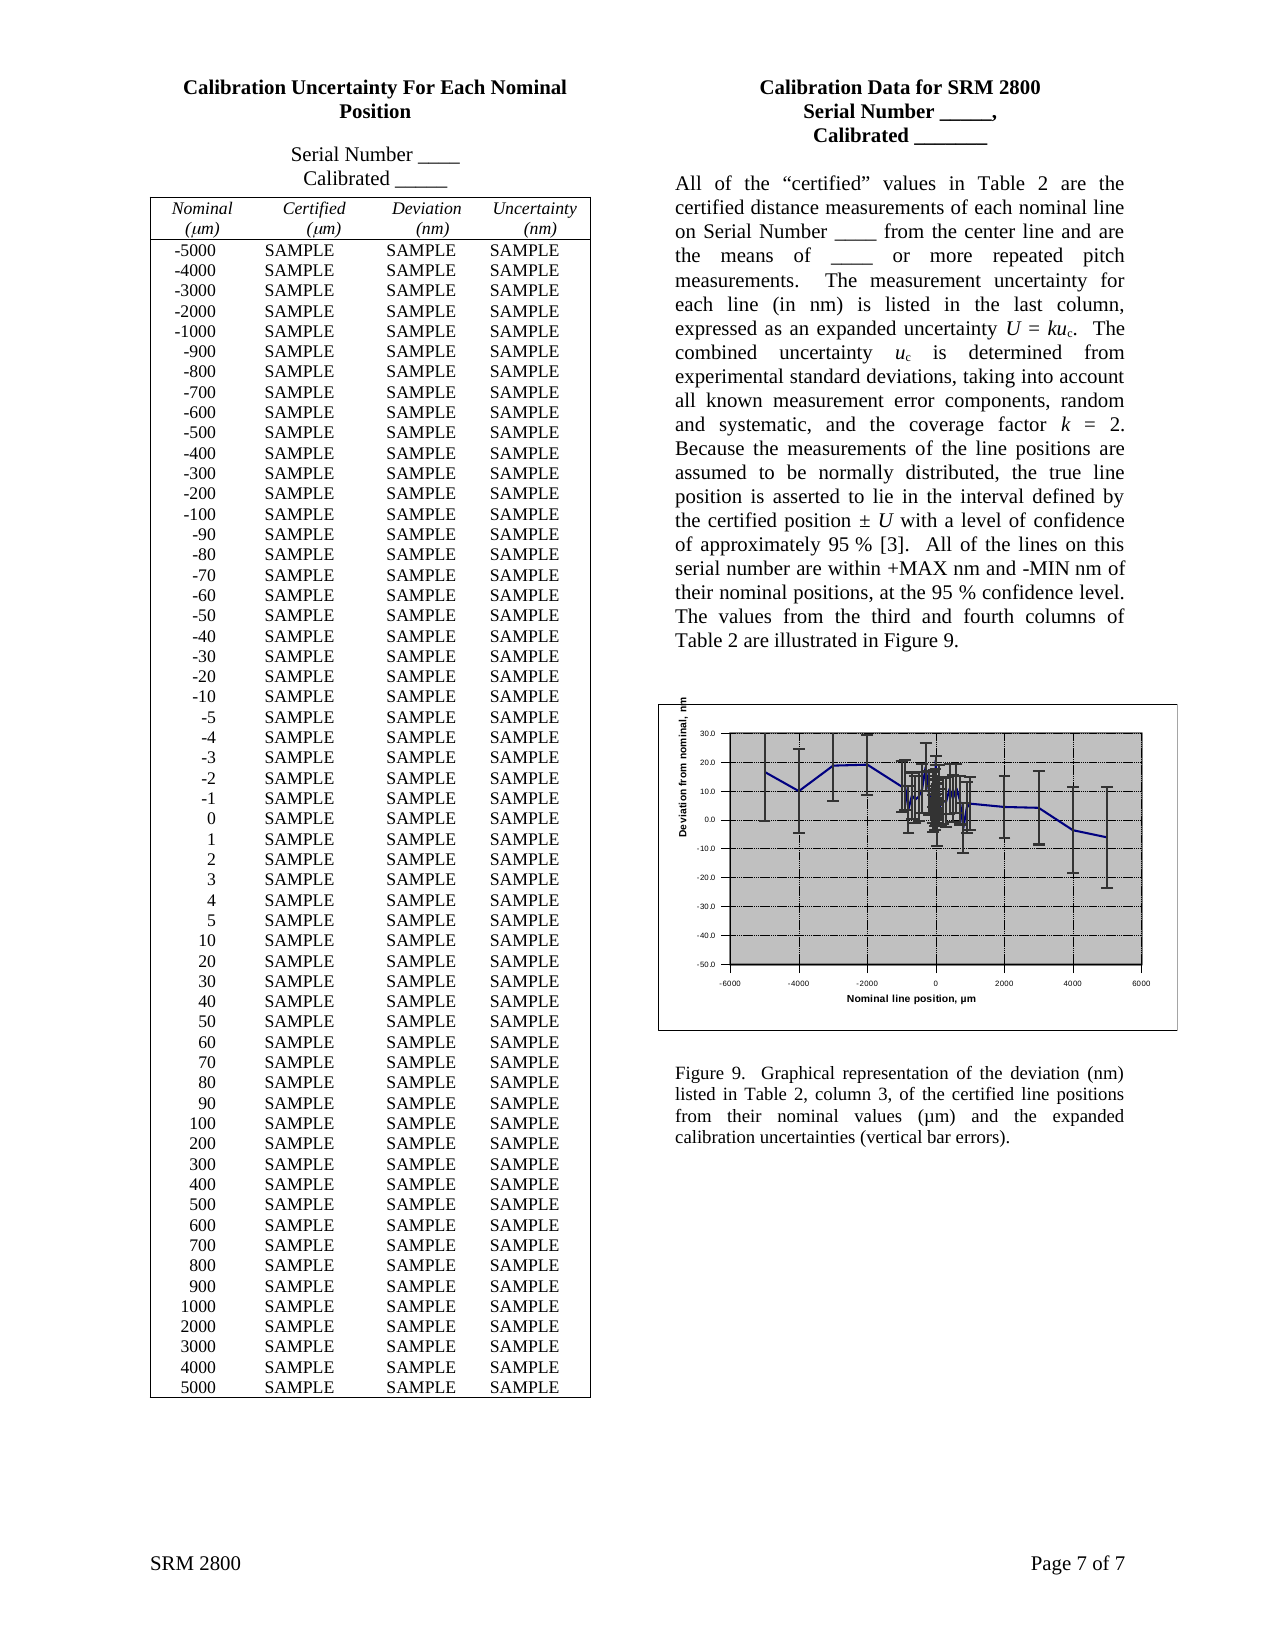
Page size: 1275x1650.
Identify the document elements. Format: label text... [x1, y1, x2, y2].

table_cell -70 [151, 565, 253, 585]
text Serial Number ____ [150, 142, 600, 166]
table_cell SAMPLE [253, 829, 375, 849]
table_cell -600 [151, 402, 253, 422]
table_cell 100 [151, 1113, 253, 1133]
text Calibration Data for SRM 2800 [675, 75, 1125, 99]
table_cell 600 [151, 1215, 253, 1235]
table_cell SAMPLE [375, 1133, 478, 1153]
table_cell SAMPLE [253, 1052, 375, 1072]
table_cell -40 [151, 625, 253, 646]
table_cell SAMPLE [375, 1275, 478, 1296]
table_cell SAMPLE [478, 1235, 590, 1255]
table_cell SAMPLE [375, 707, 478, 727]
table_cell SAMPLE [478, 524, 590, 544]
table_cell SAMPLE [478, 1011, 590, 1032]
table_header Nominal (m) [151, 198, 253, 238]
text Calibrated _____ [150, 166, 600, 190]
table_cell SAMPLE [375, 686, 478, 707]
text Calibrated _______ [675, 123, 1125, 147]
table_cell 4000 [151, 1357, 253, 1377]
table_cell -10 [151, 686, 253, 707]
table_cell SAMPLE [375, 382, 478, 402]
table_cell SAMPLE [375, 443, 478, 463]
table_cell 70 [151, 1052, 253, 1072]
table_cell -80 [151, 544, 253, 564]
table_cell SAMPLE [253, 971, 375, 991]
table_cell SAMPLE [478, 402, 590, 422]
table_cell SAMPLE [478, 1377, 590, 1397]
table_cell SAMPLE [253, 422, 375, 443]
table_cell SAMPLE [253, 910, 375, 930]
table_cell 5000 [151, 1377, 253, 1397]
table_cell -500 [151, 422, 253, 443]
table_cell -3 [151, 747, 253, 768]
table_cell SAMPLE [375, 1174, 478, 1194]
table_cell -700 [151, 382, 253, 402]
table_cell -30 [151, 646, 253, 666]
table_cell SAMPLE [478, 707, 590, 727]
table_cell SAMPLE [375, 1154, 478, 1174]
table_cell SAMPLE [253, 1194, 375, 1214]
table_cell SAMPLE [478, 1357, 590, 1377]
table_cell SAMPLE [253, 1235, 375, 1255]
table_cell SAMPLE [253, 768, 375, 788]
table_cell SAMPLE [478, 585, 590, 605]
table_cell SAMPLE [375, 950, 478, 971]
table_cell SAMPLE [253, 1296, 375, 1316]
table_cell SAMPLE [478, 504, 590, 524]
table_cell SAMPLE [375, 849, 478, 869]
table_cell SAMPLE [253, 686, 375, 707]
table_cell SAMPLE [253, 849, 375, 869]
table_cell SAMPLE [375, 1215, 478, 1235]
table_cell SAMPLE [253, 625, 375, 646]
table_cell SAMPLE [253, 1093, 375, 1113]
table_cell SAMPLE [478, 788, 590, 808]
table_cell 800 [151, 1255, 253, 1275]
table_cell SAMPLE [478, 849, 590, 869]
table_cell SAMPLE [375, 544, 478, 564]
table_cell SAMPLE [253, 808, 375, 828]
table_cell SAMPLE [478, 300, 590, 321]
table_cell SAMPLE [375, 829, 478, 849]
table_cell -4000 [151, 260, 253, 280]
table_cell SAMPLE [478, 422, 590, 443]
table_cell 4 [151, 890, 253, 910]
table_cell -2 [151, 768, 253, 788]
table_cell SAMPLE [375, 808, 478, 828]
table_cell SAMPLE [478, 666, 590, 686]
table_cell SAMPLE [375, 605, 478, 625]
table_cell SAMPLE [478, 565, 590, 585]
table_cell SAMPLE [375, 280, 478, 300]
table_cell SAMPLE [375, 930, 478, 950]
table_cell SAMPLE [253, 930, 375, 950]
table_cell SAMPLE [478, 463, 590, 483]
table_cell SAMPLE [253, 747, 375, 768]
table_cell SAMPLE [478, 1255, 590, 1275]
table_cell SAMPLE [253, 991, 375, 1011]
table_cell SAMPLE [375, 1336, 478, 1357]
table_cell SAMPLE [375, 666, 478, 686]
table_cell SAMPLE [253, 565, 375, 585]
table_cell SAMPLE [478, 930, 590, 950]
table_cell SAMPLE [478, 605, 590, 625]
table_cell SAMPLE [253, 280, 375, 300]
table_cell SAMPLE [253, 1011, 375, 1032]
table_cell SAMPLE [478, 910, 590, 930]
table_cell SAMPLE [375, 1113, 478, 1133]
table_cell SAMPLE [375, 1357, 478, 1377]
table_cell SAMPLE [375, 971, 478, 991]
table_cell SAMPLE [253, 1377, 375, 1397]
table_cell SAMPLE [253, 1174, 375, 1194]
table_cell 20 [151, 950, 253, 971]
table_cell SAMPLE [478, 1052, 590, 1072]
table_cell 40 [151, 991, 253, 1011]
table_cell SAMPLE [253, 1032, 375, 1052]
table_cell SAMPLE [375, 1032, 478, 1052]
table_cell 2000 [151, 1316, 253, 1336]
table_cell SAMPLE [375, 1235, 478, 1255]
table_cell -2000 [151, 300, 253, 321]
table_cell 2 [151, 849, 253, 869]
table_cell SAMPLE [375, 625, 478, 646]
table_cell 900 [151, 1275, 253, 1296]
table_cell SAMPLE [375, 260, 478, 280]
table_cell SAMPLE [375, 341, 478, 361]
table_cell SAMPLE [375, 1316, 478, 1336]
table_cell SAMPLE [253, 1072, 375, 1093]
table_cell SAMPLE [375, 402, 478, 422]
table_cell SAMPLE [253, 321, 375, 341]
table_cell 3000 [151, 1336, 253, 1357]
table_cell -400 [151, 443, 253, 463]
table_cell SAMPLE [253, 727, 375, 747]
table_cell 300 [151, 1154, 253, 1174]
table_cell SAMPLE [478, 646, 590, 666]
table_cell SAMPLE [478, 1215, 590, 1235]
table_cell SAMPLE [478, 768, 590, 788]
table_cell SAMPLE [375, 869, 478, 889]
table_cell SAMPLE [478, 747, 590, 768]
table_cell SAMPLE [478, 260, 590, 280]
table_cell SAMPLE [253, 483, 375, 503]
table_cell SAMPLE [375, 300, 478, 321]
table_cell SAMPLE [375, 1255, 478, 1275]
table_cell SAMPLE [478, 890, 590, 910]
table_cell SAMPLE [375, 422, 478, 443]
table_cell SAMPLE [375, 788, 478, 808]
table_cell SAMPLE [253, 260, 375, 280]
table_cell SAMPLE [478, 1093, 590, 1113]
table_cell SAMPLE [478, 1194, 590, 1214]
table_cell SAMPLE [478, 971, 590, 991]
table_cell SAMPLE [375, 1194, 478, 1214]
table_cell -200 [151, 483, 253, 503]
table_cell SAMPLE [478, 483, 590, 503]
table_cell SAMPLE [253, 646, 375, 666]
table_cell -5000 [151, 240, 253, 260]
text Calibration Uncertainty For Each Nominal Position [150, 75, 600, 123]
table_cell SAMPLE [478, 321, 590, 341]
table_cell SAMPLE [253, 707, 375, 727]
table_cell 80 [151, 1072, 253, 1093]
table_cell -1000 [151, 321, 253, 341]
table_cell 400 [151, 1174, 253, 1194]
table_cell 60 [151, 1032, 253, 1052]
table_header Uncertainty (nm) [478, 198, 590, 238]
table_cell -5 [151, 707, 253, 727]
table_cell SAMPLE [375, 463, 478, 483]
table_cell SAMPLE [478, 686, 590, 707]
table_cell SAMPLE [253, 585, 375, 605]
table_cell SAMPLE [253, 1255, 375, 1275]
table_cell SAMPLE [375, 240, 478, 260]
table_cell -300 [151, 463, 253, 483]
table_cell SAMPLE [478, 808, 590, 828]
table_cell SAMPLE [478, 1133, 590, 1153]
table_header Deviation (nm) [375, 198, 478, 238]
table_cell SAMPLE [253, 382, 375, 402]
table_cell SAMPLE [253, 788, 375, 808]
table_cell SAMPLE [375, 504, 478, 524]
table_cell SAMPLE [253, 240, 375, 260]
table_cell 200 [151, 1133, 253, 1153]
table_cell SAMPLE [375, 585, 478, 605]
table_cell -60 [151, 585, 253, 605]
table_cell -100 [151, 504, 253, 524]
table_cell SAMPLE [478, 727, 590, 747]
table_cell SAMPLE [375, 991, 478, 1011]
table_cell SAMPLE [478, 869, 590, 889]
table_cell SAMPLE [478, 1296, 590, 1316]
table_cell SAMPLE [375, 747, 478, 768]
table_cell -50 [151, 605, 253, 625]
table_cell SAMPLE [375, 524, 478, 544]
text Figure 9. Graphical representation of the deviation (nm) listed in Table 2, column 3, of the certified line positions from their nominal values (µm) and the expanded calibration uncertainties (vertical bar errors). [675, 1062, 1125, 1148]
table_cell SAMPLE [478, 1154, 590, 1174]
table_cell SAMPLE [478, 341, 590, 361]
table_cell SAMPLE [253, 1133, 375, 1153]
table_cell SAMPLE [253, 544, 375, 564]
table_cell SAMPLE [253, 1154, 375, 1174]
table_cell -3000 [151, 280, 253, 300]
table_cell SAMPLE [375, 890, 478, 910]
table_cell SAMPLE [478, 625, 590, 646]
table_cell SAMPLE [253, 1357, 375, 1377]
table_cell -800 [151, 361, 253, 382]
table_cell SAMPLE [478, 382, 590, 402]
table_cell SAMPLE [478, 443, 590, 463]
table_cell SAMPLE [478, 1316, 590, 1336]
table_cell SAMPLE [253, 1275, 375, 1296]
table_cell SAMPLE [253, 950, 375, 971]
table_cell 500 [151, 1194, 253, 1214]
table_cell 3 [151, 869, 253, 889]
table_header Certified (m) [253, 198, 375, 238]
table_cell SAMPLE [253, 605, 375, 625]
table_cell SAMPLE [375, 1072, 478, 1093]
table_cell SAMPLE [375, 1377, 478, 1397]
table_cell SAMPLE [253, 402, 375, 422]
table_cell -20 [151, 666, 253, 686]
table_cell SAMPLE [478, 280, 590, 300]
table_cell SAMPLE [253, 361, 375, 382]
table_cell SAMPLE [253, 890, 375, 910]
table_cell SAMPLE [375, 910, 478, 930]
table_cell 0 [151, 808, 253, 828]
table_cell SAMPLE [375, 361, 478, 382]
table_cell SAMPLE [375, 565, 478, 585]
table_cell -4 [151, 727, 253, 747]
table_cell SAMPLE [478, 240, 590, 260]
table_cell SAMPLE [375, 768, 478, 788]
table_cell SAMPLE [478, 991, 590, 1011]
table_cell SAMPLE [253, 1316, 375, 1336]
table_cell SAMPLE [375, 727, 478, 747]
table_cell SAMPLE [478, 1032, 590, 1052]
table_cell SAMPLE [253, 666, 375, 686]
table_cell 50 [151, 1011, 253, 1032]
table_cell SAMPLE [478, 544, 590, 564]
table_cell SAMPLE [253, 300, 375, 321]
table_cell -90 [151, 524, 253, 544]
table_cell SAMPLE [375, 483, 478, 503]
table_cell SAMPLE [478, 1072, 590, 1093]
table_cell -900 [151, 341, 253, 361]
table_cell SAMPLE [375, 1093, 478, 1113]
table_cell 10 [151, 930, 253, 950]
table_cell SAMPLE [478, 1113, 590, 1133]
table_cell 5 [151, 910, 253, 930]
table_cell SAMPLE [375, 1052, 478, 1072]
table_cell SAMPLE [478, 829, 590, 849]
table_cell SAMPLE [375, 646, 478, 666]
table_cell -1 [151, 788, 253, 808]
text Serial Number _____, [675, 99, 1125, 123]
text All of the “certified” values in Table 2 are the certified distance measurements of each nominal line on Serial Number ____ from the center line and are the means of ____ or more repeated pitch measurements. The measurement uncertainty for each line (in nm) is listed in the last column, expressed as an expanded uncertainty U = kuc. The combined uncertainty uc is determined from experimental standard deviations, taking into account all known measurement error components, random and systematic, and the coverage factor k = 2. Because the measurements of the line positions are assumed to be normally distributed, the true line position is asserted to lie in the interval defined by the certified position ± U with a level of confidence of approximately 95 % [3]. All of the lines on this serial number are within +MAX nm and -MIN nm of their nominal positions, at the 95 % confidence level. The values from the third and fourth columns of Table 2 are illustrated in Figure 9. [675, 171, 1125, 652]
table_cell SAMPLE [253, 1336, 375, 1357]
table_cell SAMPLE [478, 950, 590, 971]
table_cell SAMPLE [253, 504, 375, 524]
table_cell SAMPLE [253, 524, 375, 544]
table_cell 90 [151, 1093, 253, 1113]
table_cell SAMPLE [253, 1113, 375, 1133]
table_cell SAMPLE [253, 1215, 375, 1235]
table_cell SAMPLE [253, 463, 375, 483]
table_cell SAMPLE [478, 361, 590, 382]
table_cell 700 [151, 1235, 253, 1255]
table_cell 1000 [151, 1296, 253, 1316]
table_cell 1 [151, 829, 253, 849]
table_cell SAMPLE [253, 341, 375, 361]
table_cell SAMPLE [478, 1275, 590, 1296]
table_cell SAMPLE [478, 1336, 590, 1357]
table_cell SAMPLE [253, 443, 375, 463]
table_cell SAMPLE [478, 1174, 590, 1194]
table_cell SAMPLE [375, 1011, 478, 1032]
table_cell 30 [151, 971, 253, 991]
table_cell SAMPLE [253, 869, 375, 889]
table_cell SAMPLE [375, 321, 478, 341]
table_cell SAMPLE [375, 1296, 478, 1316]
